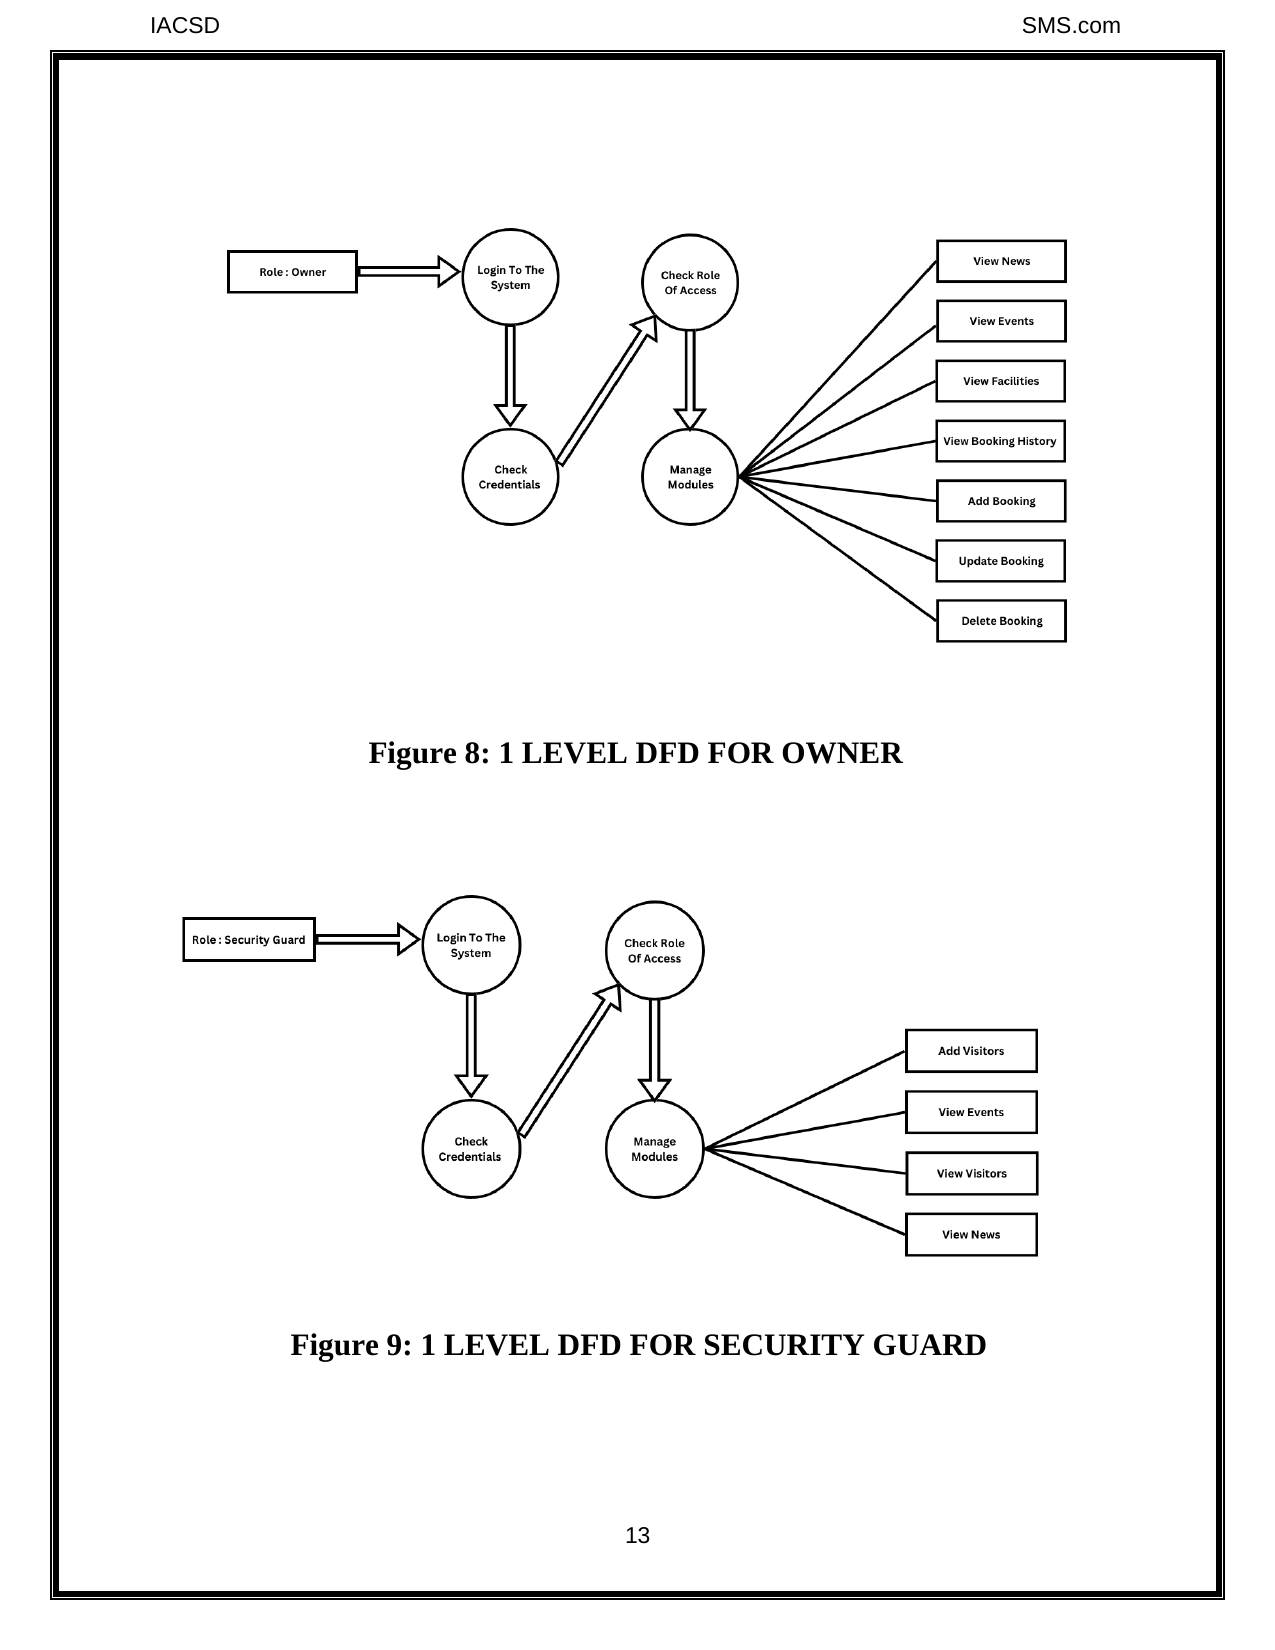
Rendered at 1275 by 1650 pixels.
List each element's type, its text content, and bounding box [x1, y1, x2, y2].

picture [150, 866, 1083, 1298]
picture [150, 150, 1139, 706]
text Figure 9: 1 LEVEL DFD FOR SECURITY GUARD [150, 1326, 1125, 1362]
text Figure 8: 1 LEVEL DFD FOR OWNER [150, 734, 1125, 770]
